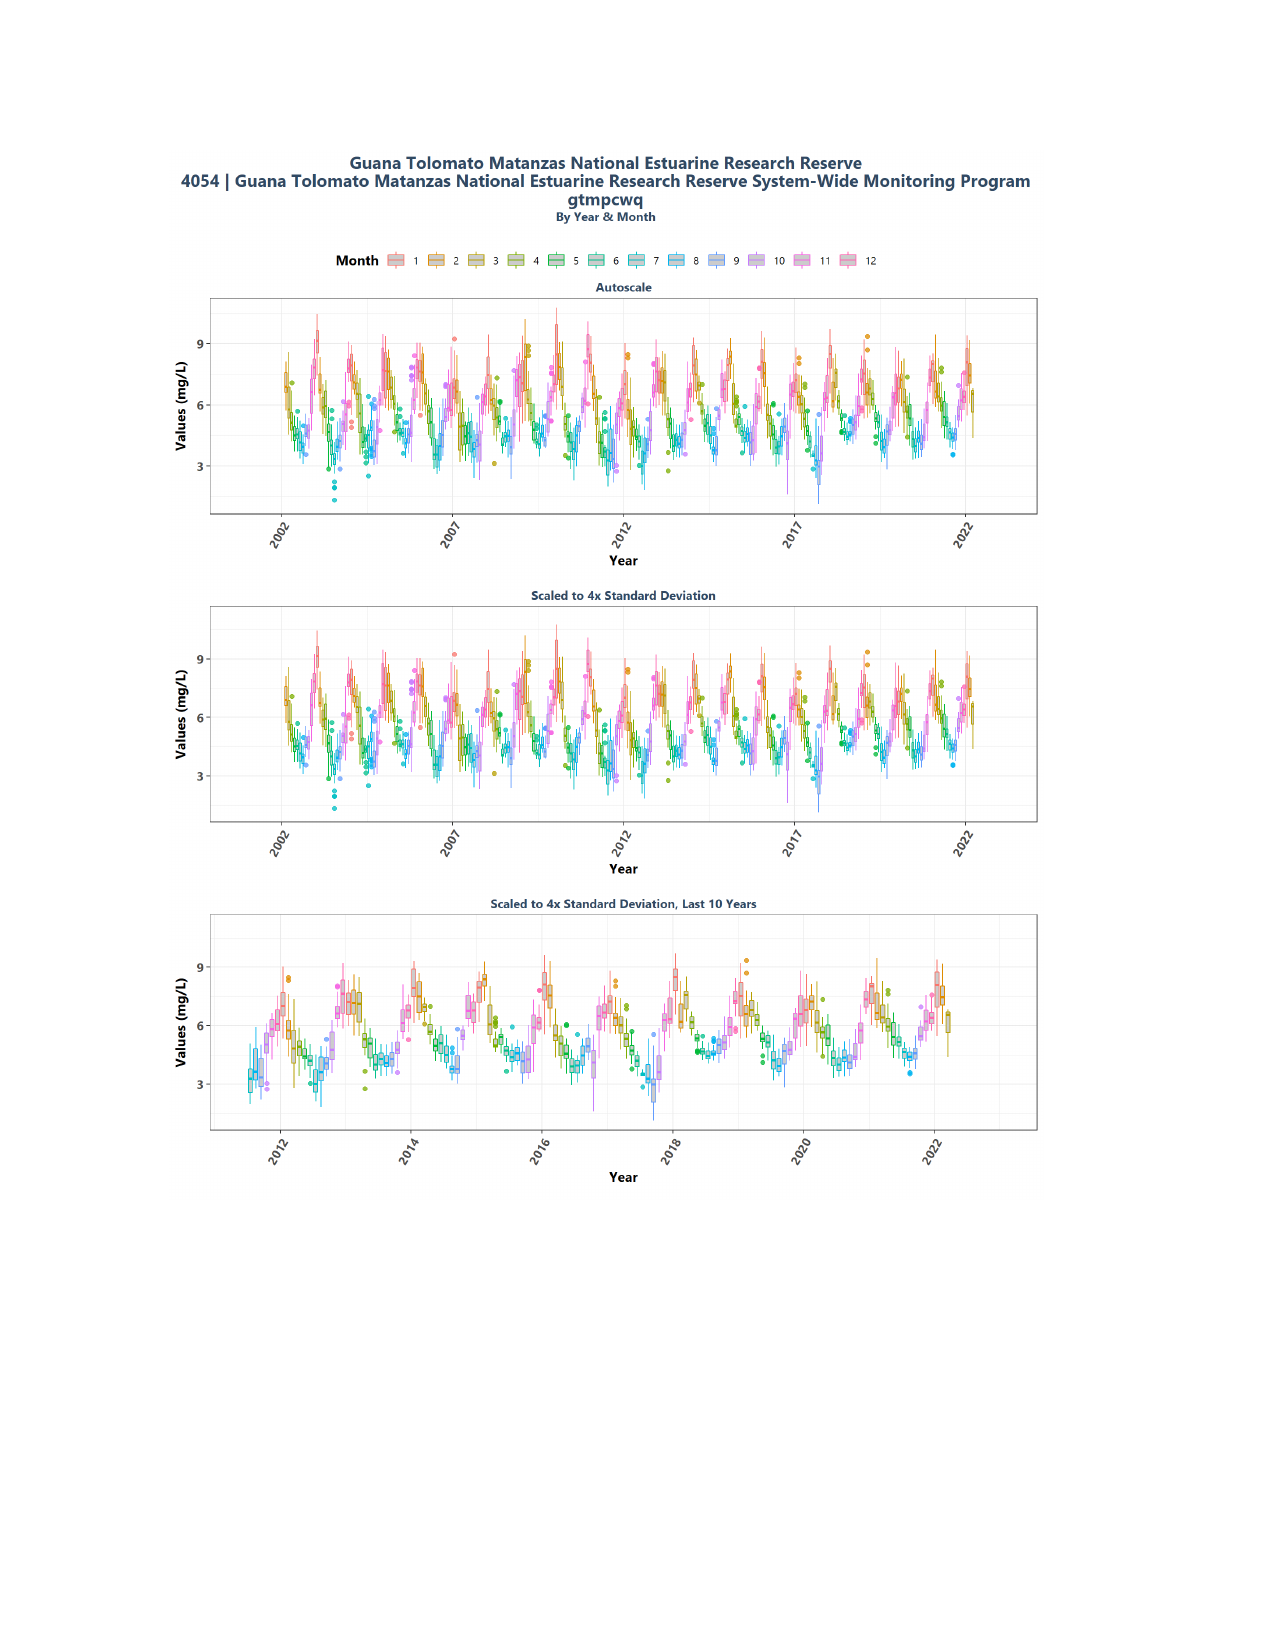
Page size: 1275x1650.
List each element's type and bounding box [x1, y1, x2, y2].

picture [168, 150, 1044, 1200]
